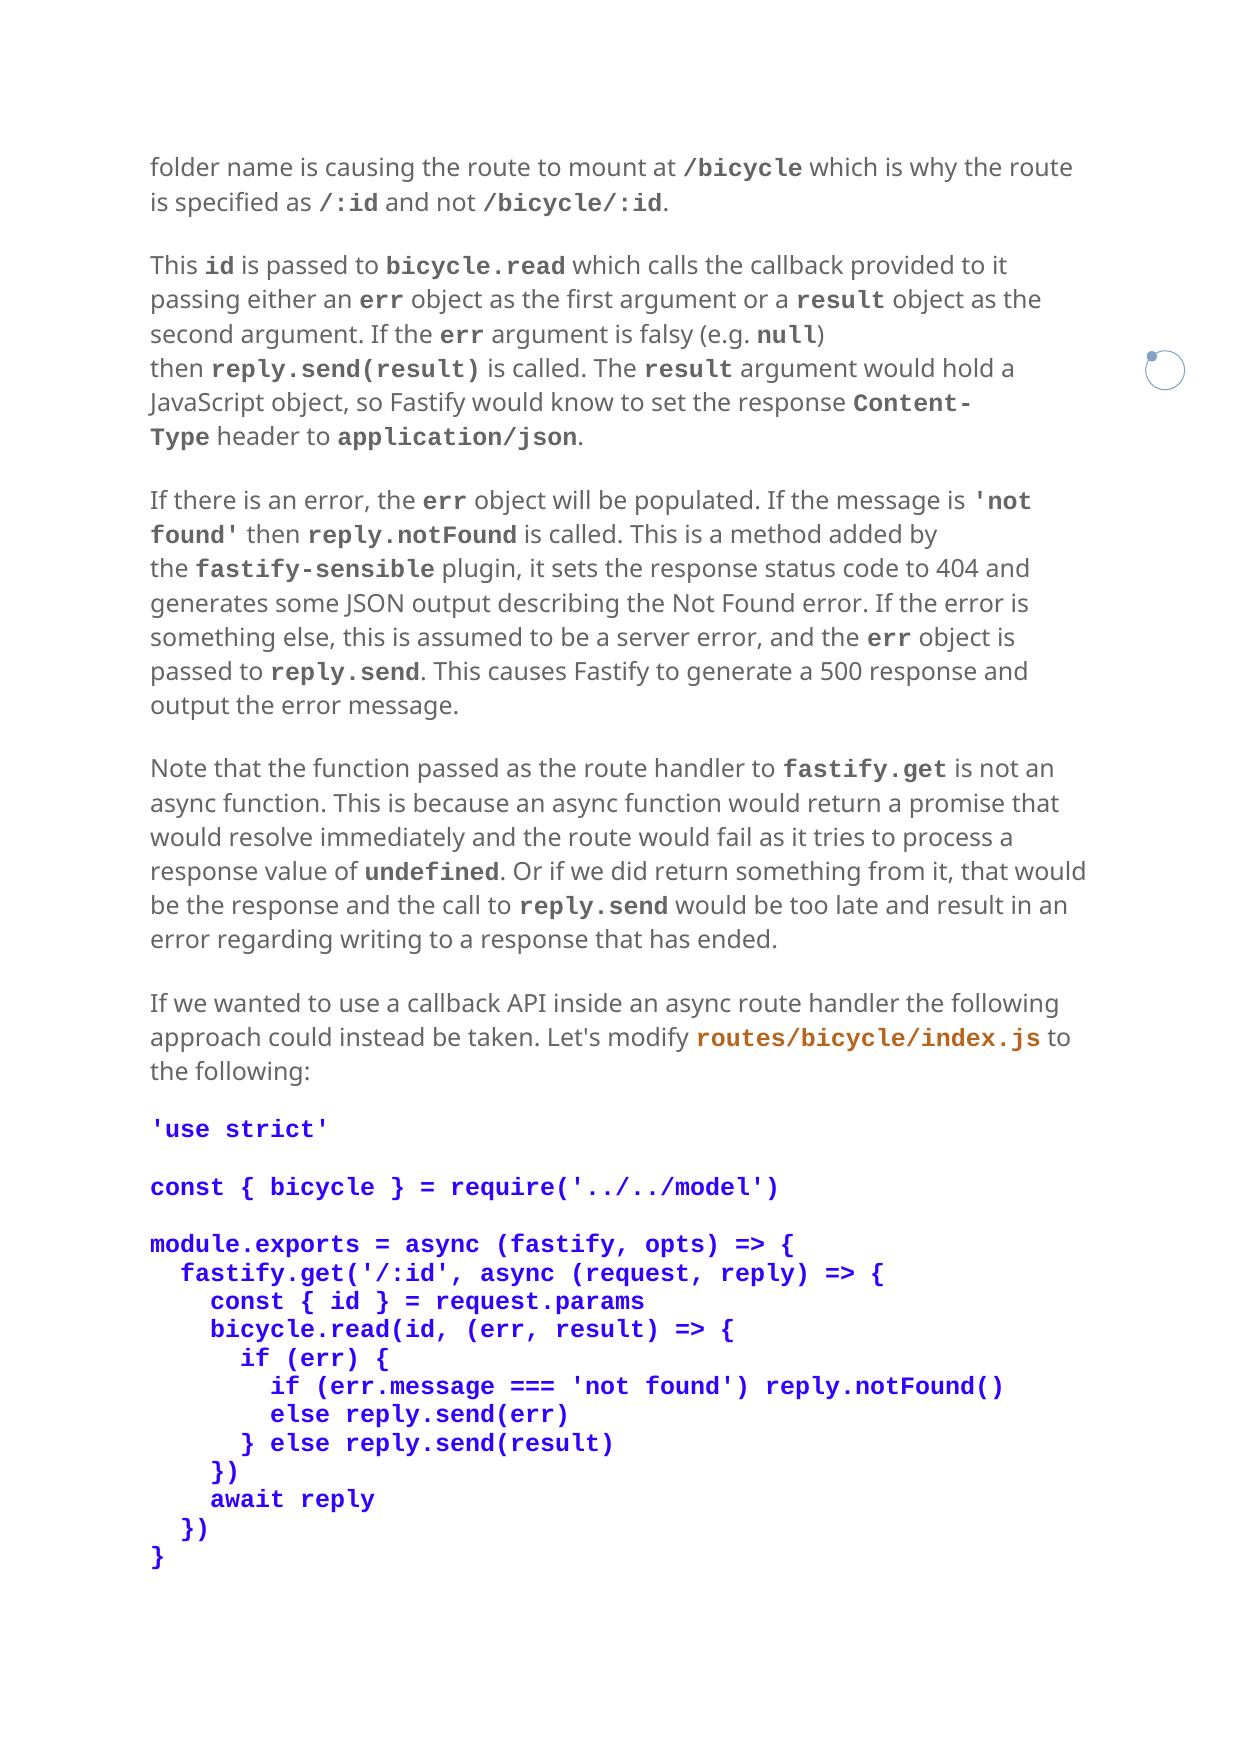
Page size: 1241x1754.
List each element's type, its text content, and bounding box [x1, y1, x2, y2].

text If there is an error, the err object will be populated. If the message is 'not found' then reply.notFound is called. This is a method added by the fastify-sensible plugin, it sets the response status code to 404 and generates some JSON output describing the Not Found error. If the error is something else, this is assumed to be a server error, and the err object is passed to reply.send. This causes Fastify to generate a 500 response and output the error message. [150, 482, 1090, 722]
text This id is passed to bicycle.read which calls the callback provided to it passing either an err object as the first argument or a result object as the second argument. If the err argument is falsy (e.g. null) then reply.send(result) is called. The result argument would hold a JavaScript object, so Fastify would know to set the response Content-Type header to application/json. [150, 248, 1090, 453]
text Note that the function passed as the route handler to fastify.get is not an async function. This is because an async function would return a promise that would resolve immediately and the route would fail as it tries to process a response value of undefined. Or if we did return something from it, that would be the response and the call to reply.send would be too late and result in an error regarding writing to a response that has ended. [150, 751, 1090, 956]
text const { bicycle } = require('../../model') [150, 1174, 1090, 1203]
text module.exports = async (fastify, opts) => { fastify.get('/:id', async (request, reply) => { const { id } = request.params bicycle.read(id, (err, result) => { if (err) { if (err.message === 'not found') reply.notFound() else reply.send(err) } else reply.send(result) }) await reply }) } [150, 1232, 1090, 1572]
text If we wanted to use a callback API inside an async route handler the following approach could instead be taken. Let's modify routes/bicycle/index.js to the following: [150, 985, 1090, 1088]
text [150, 150, 1090, 218]
text 'use strict' [150, 1117, 1090, 1145]
